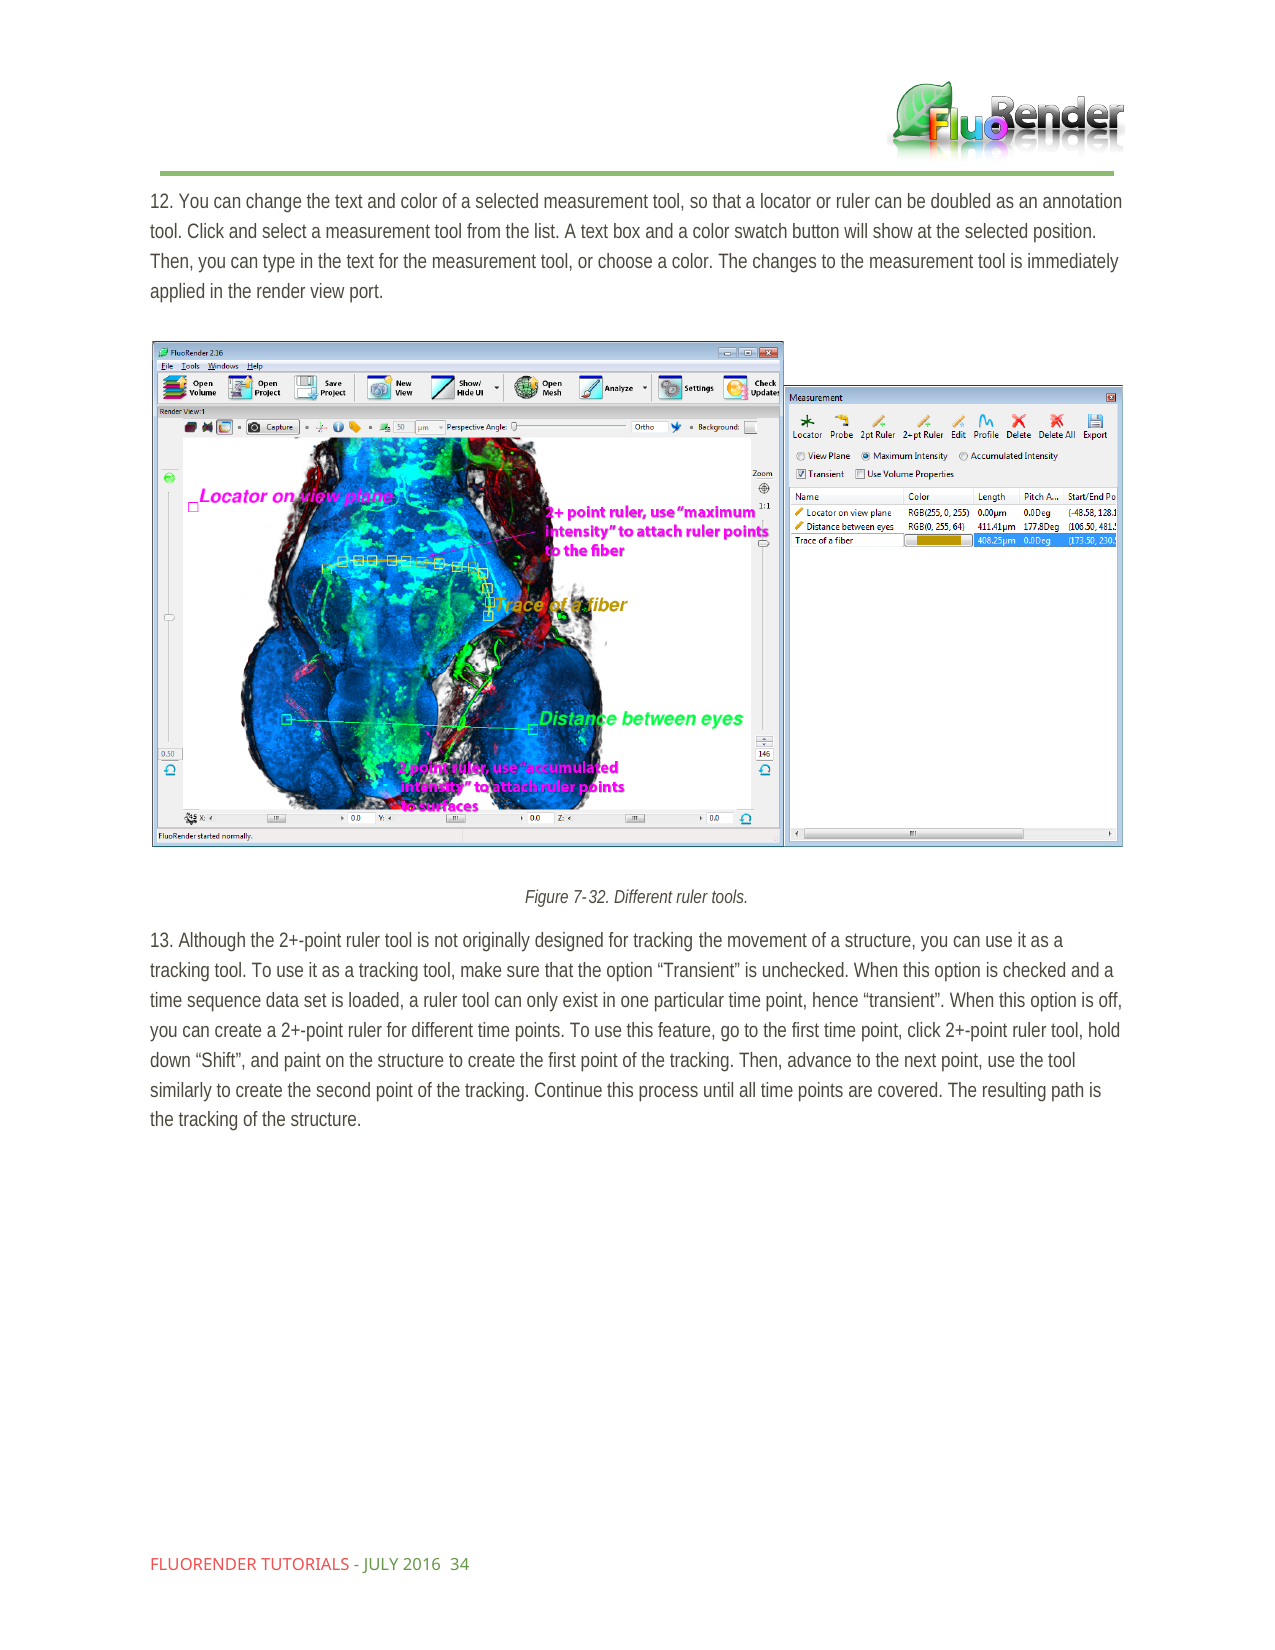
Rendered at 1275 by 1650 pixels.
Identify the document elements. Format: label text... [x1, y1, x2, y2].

text 12. You can change the text and color of a selected measurement tool, so that a locator or ruler can be doubled as an annotation tool. Click and select a measurement tool from the list. A text box and a color swatch button will show at the selected position. Then, you can type in the text for the measurement tool, or choose a color. The changes to the measurement tool is immediately applied in the render view port. [150, 189, 1125, 303]
text 13. Although the 2+-point ruler tool is not originally designed for tracking the movement of a structure, you can use it as a tracking tool. To use it as a tracking tool, make sure that the option “Transient” is unchecked. When this option is checked and a time sequence data set is loaded, a ruler tool can only exist in one particular time point, hence “transient”. When this option is off, you can create a 2+-point ruler for different time points. To use this feature, go to the first time point, click 2+-point ruler tool, hold down “Shift”, and paint on the structure to create the first point of the tracking. Then, advance to the next point, use the tool similarly to create the second point of the tracking. Continue this process until all time points are covered. The resulting path is the tracking of the structure. [150, 928, 1125, 1131]
picture [152, 341, 1123, 847]
picture [887, 75, 1125, 165]
